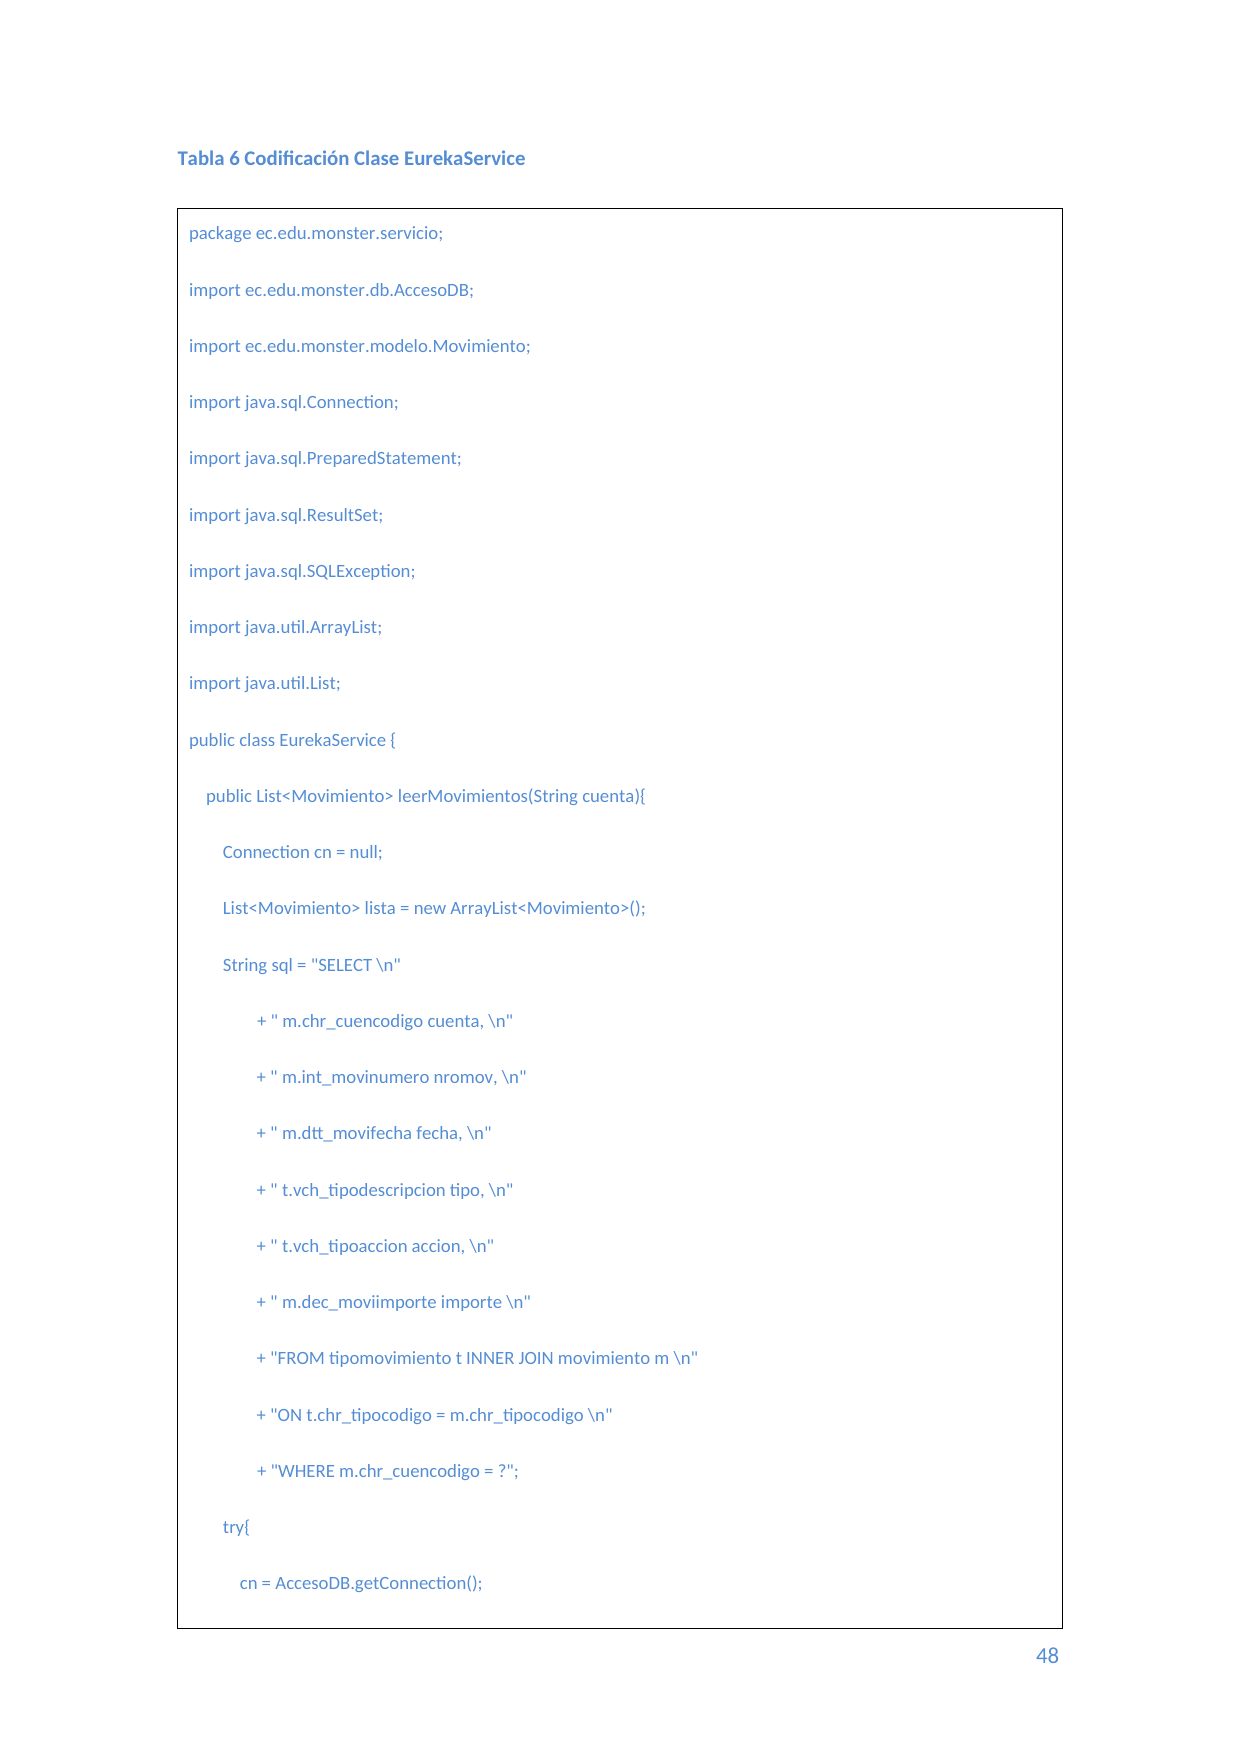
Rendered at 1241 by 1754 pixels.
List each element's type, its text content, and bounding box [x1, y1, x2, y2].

text Tabla 6 Codificación Clase EurekaService [177, 145, 1063, 171]
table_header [178, 209, 1062, 1628]
